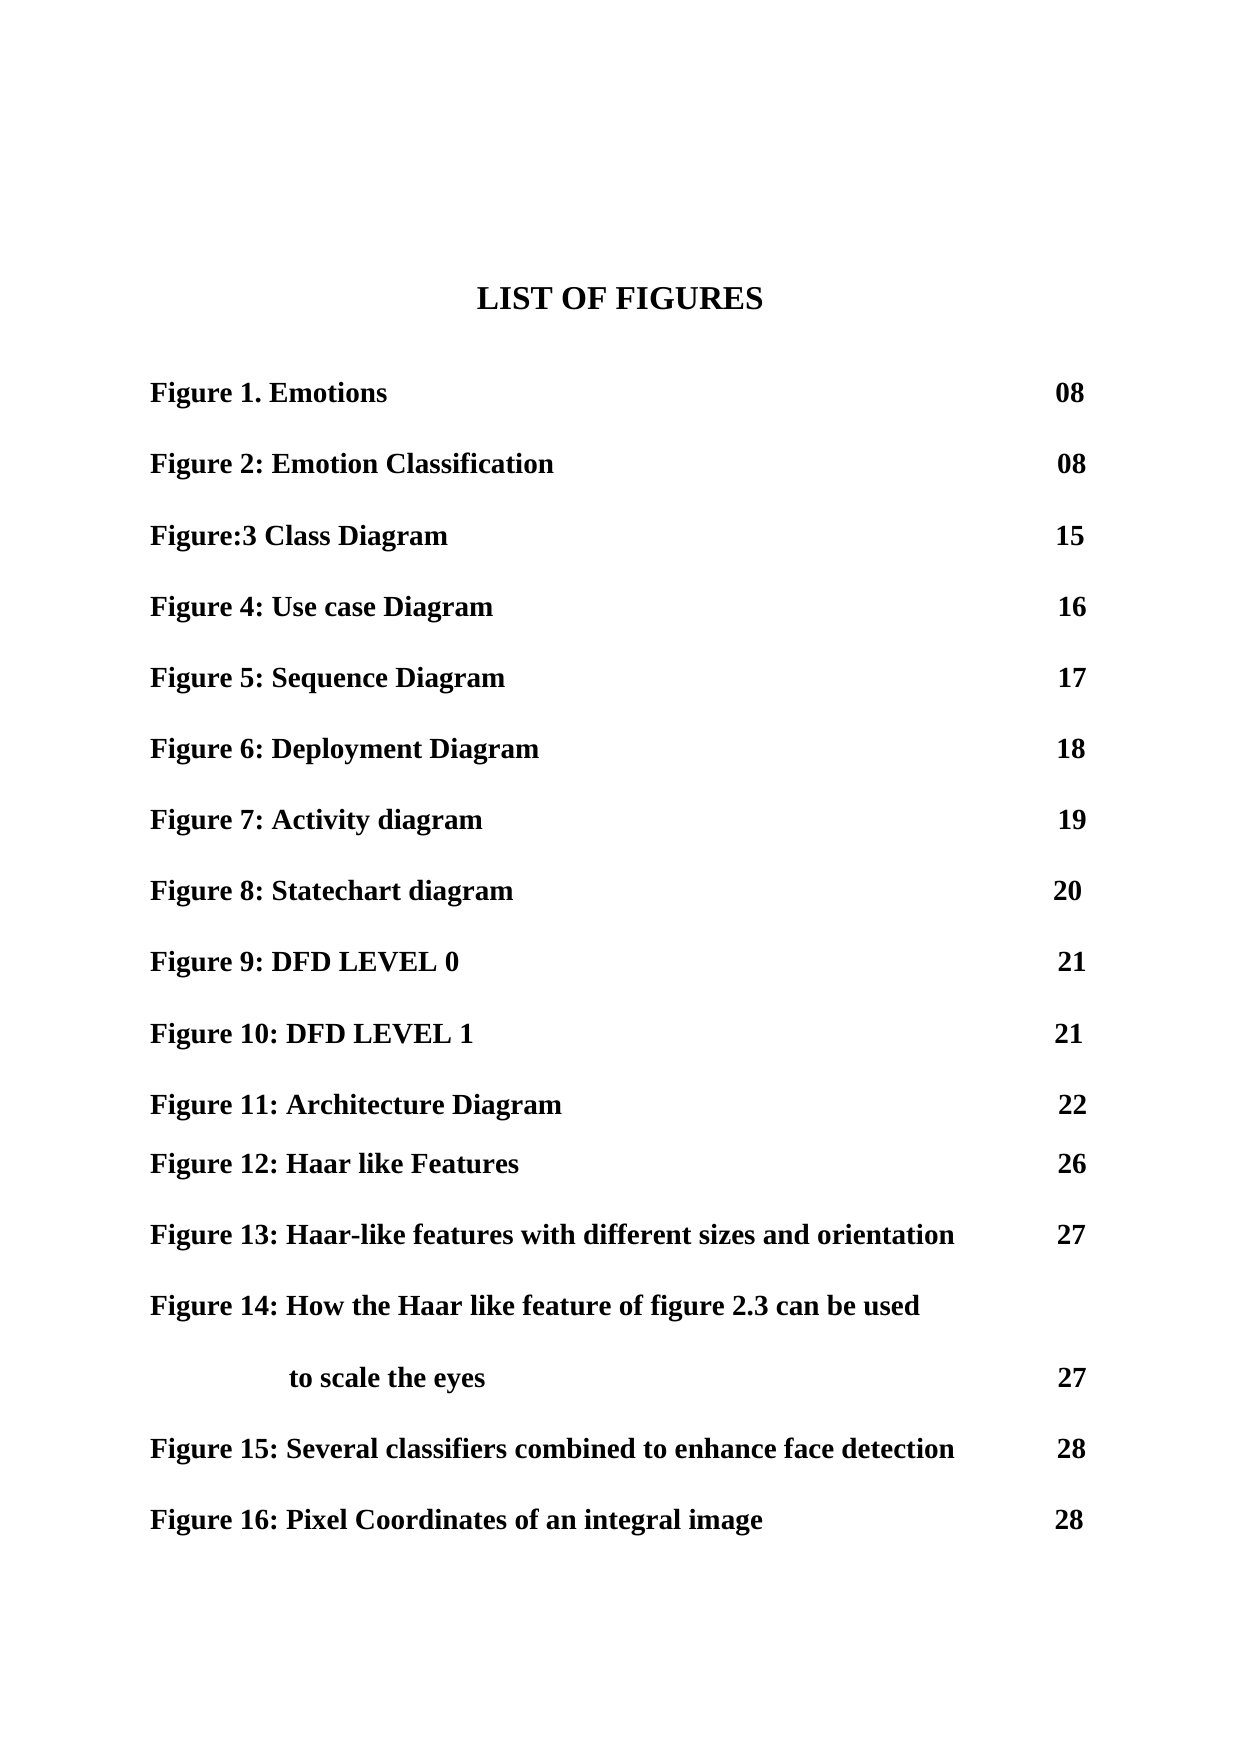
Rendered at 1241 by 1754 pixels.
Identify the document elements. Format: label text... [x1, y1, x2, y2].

text Figure 10: DFD LEVEL 1 21 [150, 1016, 1090, 1049]
text Figure 1. Emotions 08 [150, 375, 1090, 409]
text Figure 5: Sequence Diagram 17 [150, 660, 1090, 693]
text Figure 14: How the Haar like feature of figure 2.3 can be used [150, 1288, 1090, 1322]
text Figure 4: Use case Diagram 16 [150, 589, 1090, 622]
text Figure 7: Activity diagram 19 [150, 802, 1090, 836]
text Figure 8: Statechart diagram 20 [150, 873, 1090, 907]
text Figure 12: Haar like Features 26 [150, 1146, 1090, 1180]
text to scale the eyes 27 [150, 1360, 1090, 1393]
text Figure 6: Deployment Diagram 18 [150, 731, 1090, 765]
text Figure 9: DFD LEVEL 0 21 [150, 944, 1090, 978]
text Figure 15: Several classifiers combined to enhance face detection 28 [150, 1431, 1090, 1464]
text Figure 16: Pixel Coordinates of an integral image 28 [150, 1502, 1090, 1536]
text Figure 11: Architecture Diagram 22 [150, 1087, 1090, 1120]
text Figure 13: Haar-like features with different sizes and orientation 27 [150, 1217, 1090, 1251]
text Figure 2: Emotion Classification 08 [150, 447, 1090, 480]
text LIST OF FIGURES [150, 278, 1090, 316]
text Figure:3 Class Diagram 15 [150, 518, 1090, 551]
